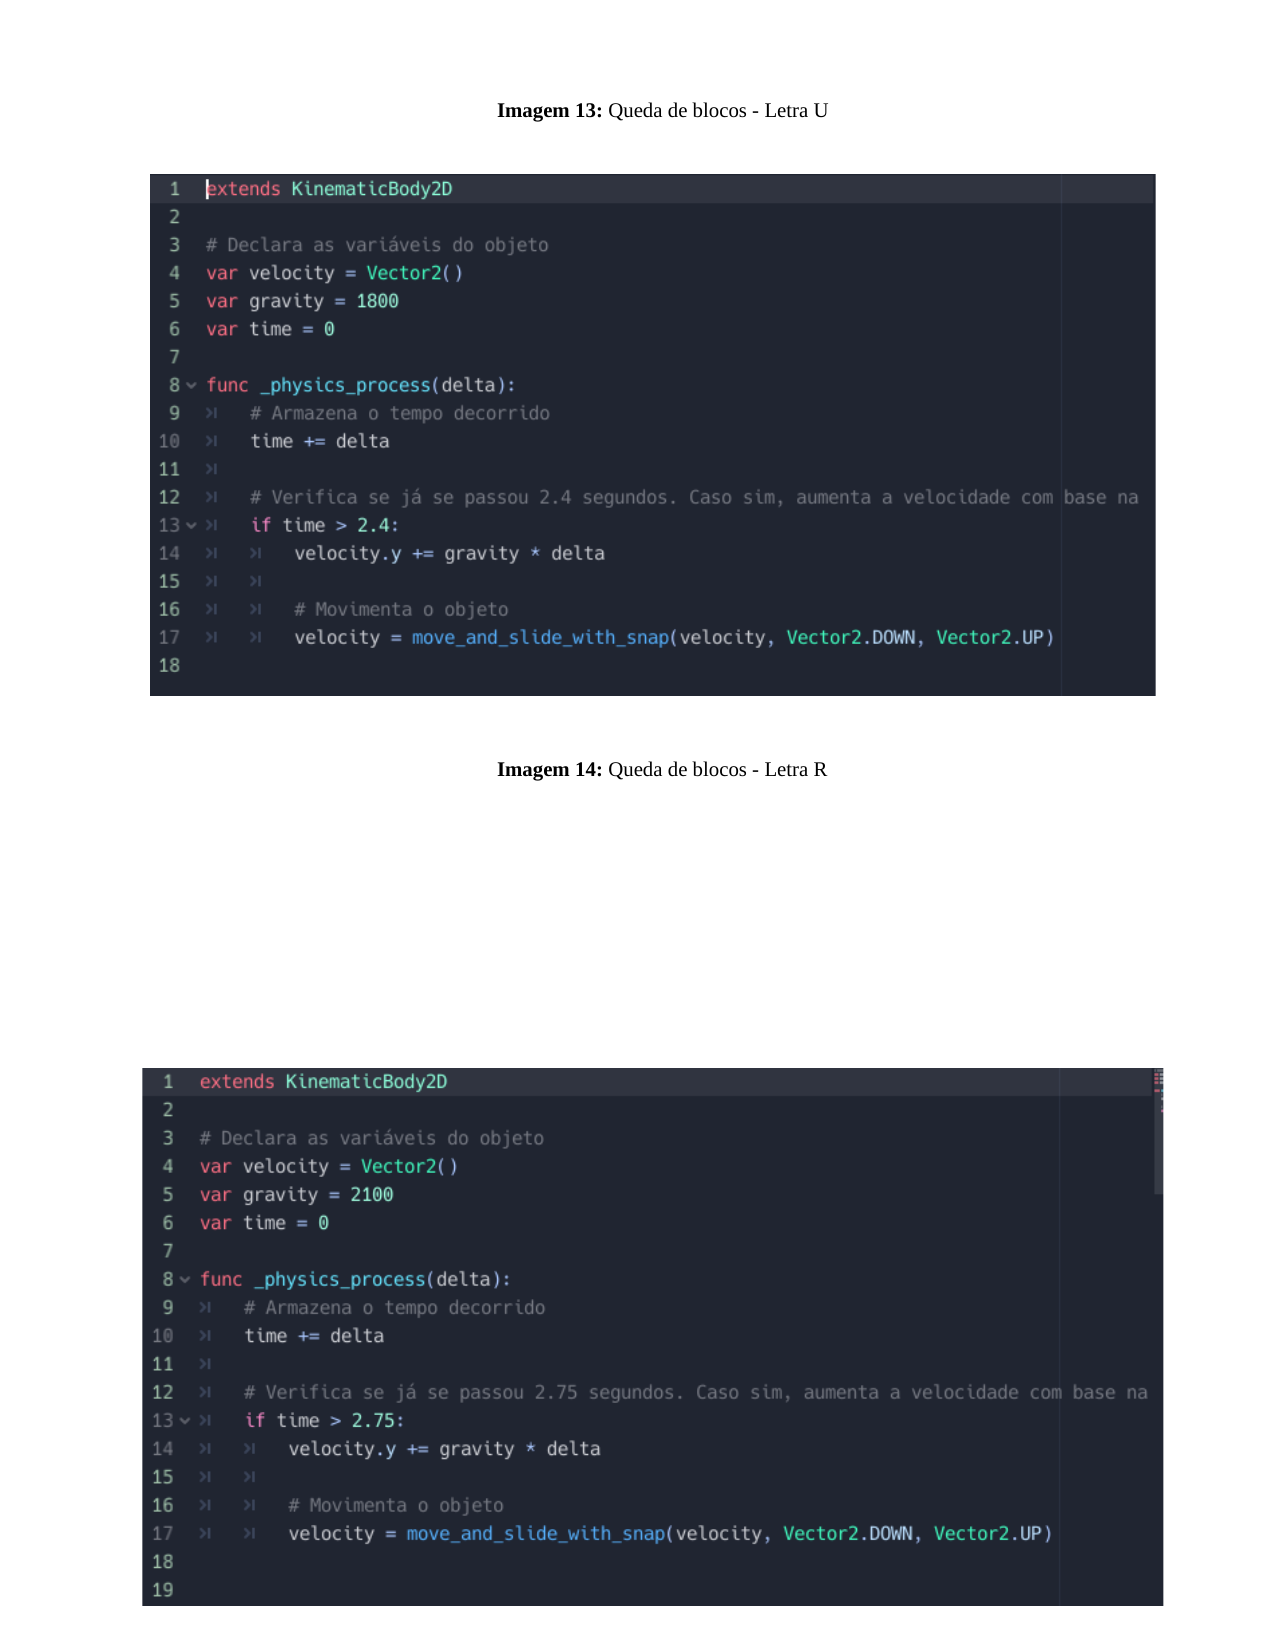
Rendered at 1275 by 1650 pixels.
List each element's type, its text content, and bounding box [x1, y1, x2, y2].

picture [150, 174, 1156, 696]
picture [142, 1068, 1164, 1606]
text Imagem 13: Queda de blocos - Letra U [422, 98, 1200, 122]
text Imagem 14: Queda de blocos - Letra R [422, 670, 1200, 781]
